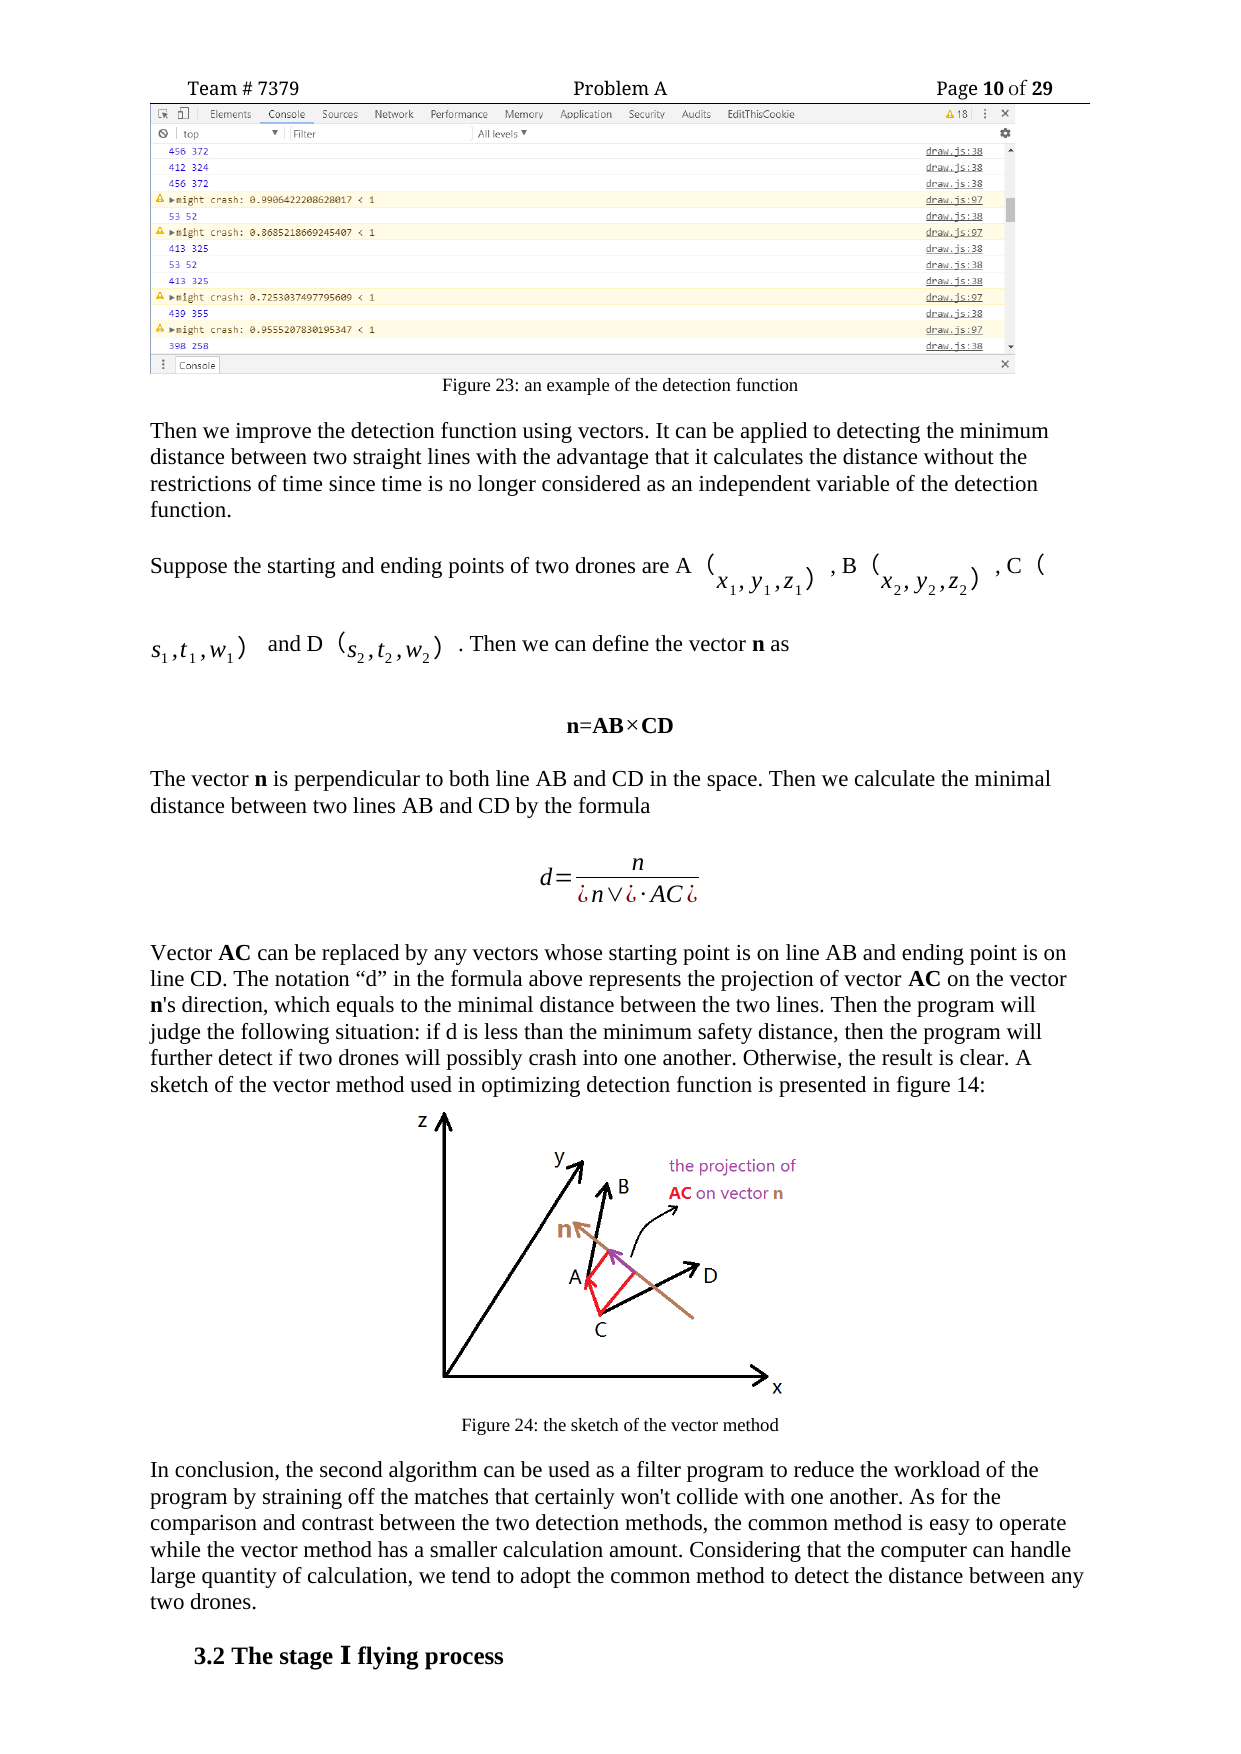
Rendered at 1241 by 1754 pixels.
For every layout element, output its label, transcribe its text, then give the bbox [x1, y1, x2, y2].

picture [150, 104, 1016, 374]
text In conclusion, the second algorithm can be used as a filter program to reduce the workload of the program by straining off the matches that certainly won't collide with one another. As for the comparison and contrast between the two detection methods, the common method is easy to operate while the vector method has a smaller calculation amount. Considering that the computer can handle large quantity of calculation, we tend to adopt the common method to detect the distance between any two drones. [150, 1457, 1090, 1615]
list The stage Ⅰ flying process [194, 1641, 1090, 1670]
picture [397, 1097, 843, 1414]
text n=ABCD [150, 711, 1090, 739]
text Vector AC can be replaced by any vectors whose starting point is on line AB and ending point is on line CD. The notation “d” in the formula above represents the projection of vector AC on the vector n's direction, which equals to the minimal distance between the two lines. Then the program will judge the following situation: if d is less than the minimum safety distance, then the program will further detect if two drones will possibly crash into one another. Otherwise, the result is clear. A sketch of the vector method used in optimizing detection function is presented in figure 14: [150, 939, 1090, 1097]
text Figure 23: an example of the detection function [150, 374, 1090, 395]
text Suppose the starting and ending points of two drones are A（, B（, C（ and D（. Then we can define the vector n as [150, 549, 1090, 685]
text Figure 24: the sketch of the vector method [150, 1413, 1090, 1435]
text Then we improve the detection function using vectors. It can be applied to detecting the minimum distance between two straight lines with the advantage that it calculates the distance without the restrictions of time since time is no longer considered as an independent variable of the detection function. [150, 417, 1090, 522]
text The vector n is perpendicular to both line AB and CD in the space. Then we calculate the minimal distance between two lines AB and CD by the formula [150, 765, 1090, 818]
